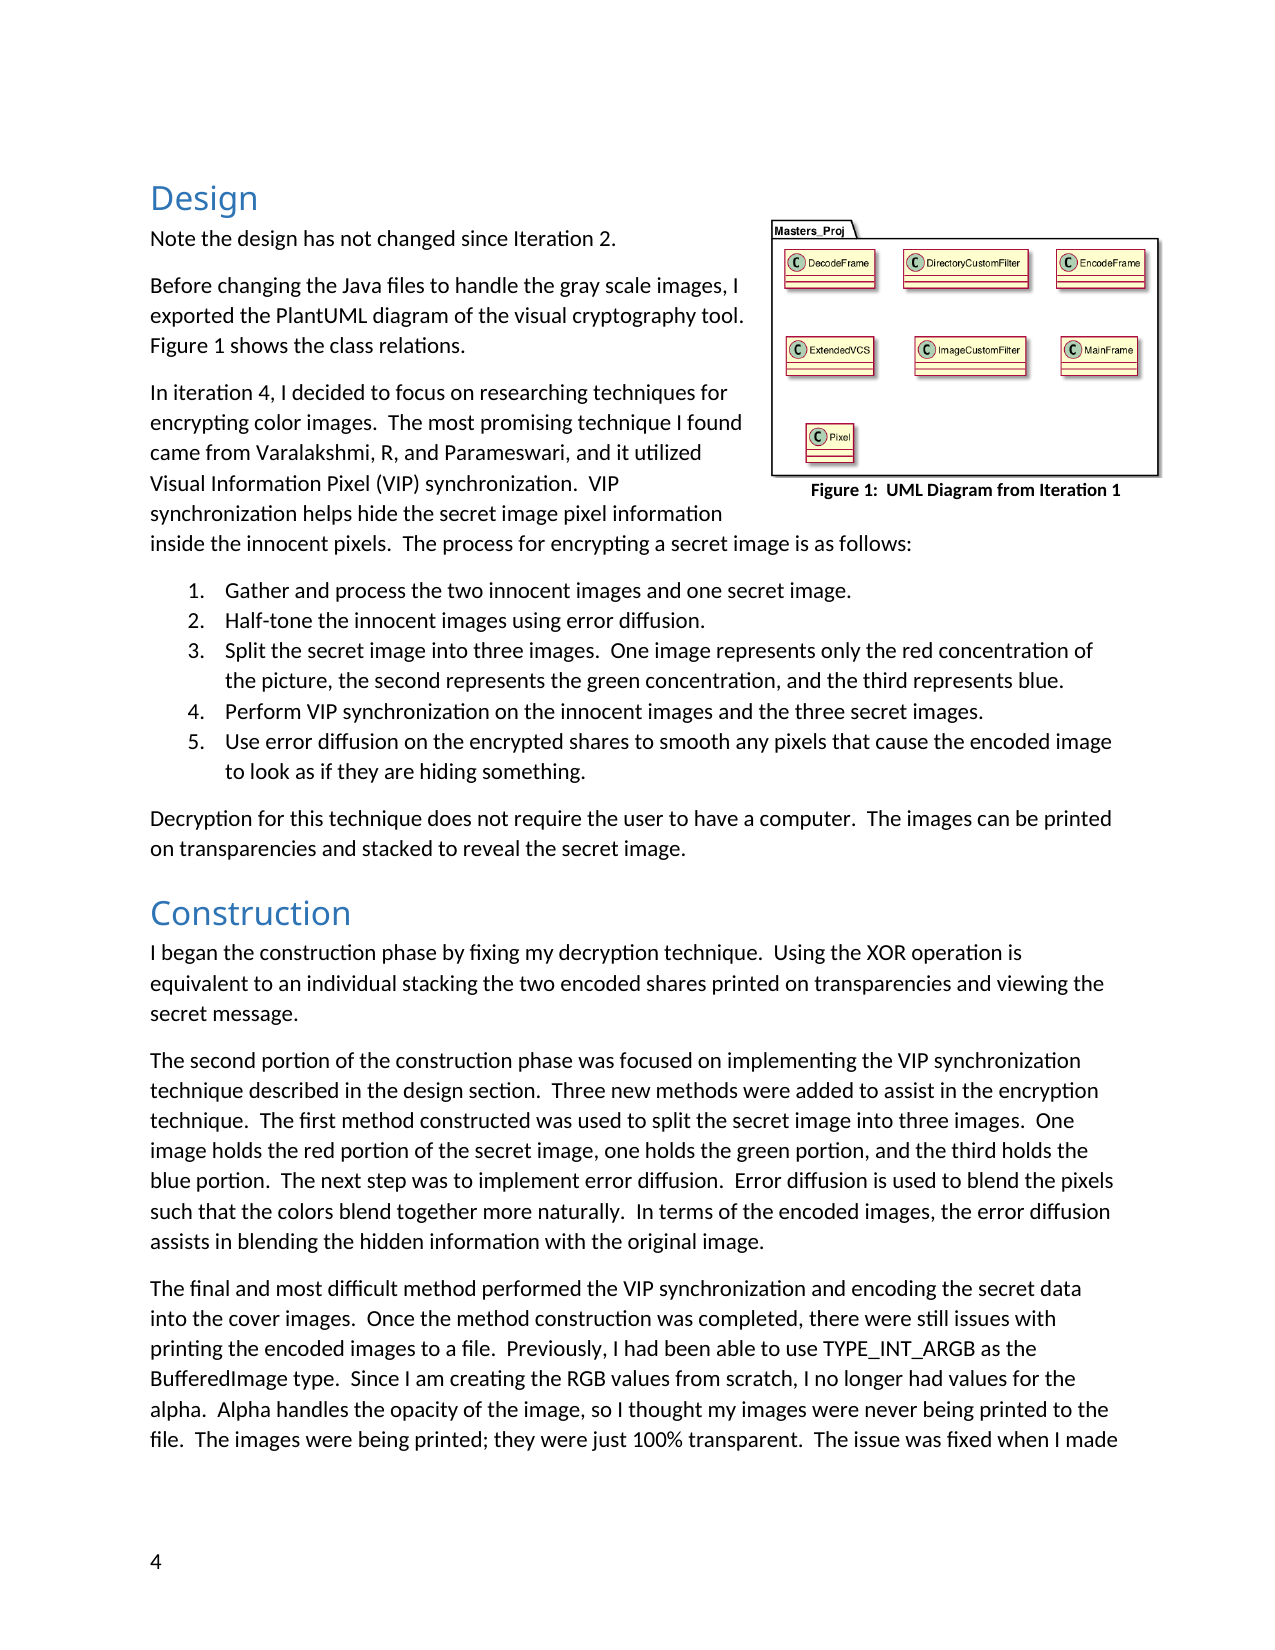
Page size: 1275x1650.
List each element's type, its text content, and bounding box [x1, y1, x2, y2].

text In iteration 4, I decided to focus on researching techniques for encrypting color images. The most promising technique I found came from Varalakshmi, R, and Parameswari, and it utilized Visual Information Pixel (VIP) synchronization. VIP synchronization helps hide the secret image pixel information inside the innocent pixels. The process for encrypting a secret image is as follows: [150, 378, 1125, 557]
subtitle Construction [150, 889, 1125, 935]
list Half-tone the innocent images using error diffusion. [187, 606, 1125, 634]
subtitle Design [150, 175, 1125, 220]
list Perform VIP synchronization on the innocent images and the three secret images. [187, 697, 1125, 725]
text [150, 1274, 1125, 1453]
list Split the secret image into three images. One image represents only the red concentration of the picture, the second represents the green concentration, and the third represents blue. [187, 636, 1125, 695]
list Use error diffusion on the encrypted shares to smooth any pixels that cause the encoded image to look as if they are hiding something. [187, 727, 1125, 785]
text Before changing the Java files to handle the gray scale images, I exported the PlantUML diagram of the visual cryptography tool. Figure 1 shows the class relations. [150, 271, 768, 359]
picture [768, 217, 1163, 478]
text Note the design has not changed since Iteration 2. [150, 224, 768, 252]
list Gather and process the two innocent images and one secret image. [187, 576, 1125, 604]
text Decryption for this technique does not require the user to have a computer. The images can be printed on transparencies and stacked to reveal the secret image. [150, 804, 1125, 862]
text The second portion of the construction phase was focused on implementing the VIP synchronization technique described in the design section. Three new methods were added to assist in the encryption technique. The first method constructed was used to split the secret image into three images. One image holds the red portion of the secret image, one holds the green portion, and the third holds the blue portion. The next step was to implement error diffusion. Error diffusion is used to blend the pixels such that the colors blend together more naturally. In terms of the encoded images, the error diffusion assists in blending the hidden information with the original image. [150, 1046, 1125, 1255]
text I began the construction phase by fixing my decryption technique. Using the XOR operation is equivalent to an individual stacking the two encoded shares printed on transparencies and viewing the secret message. [150, 938, 1125, 1027]
